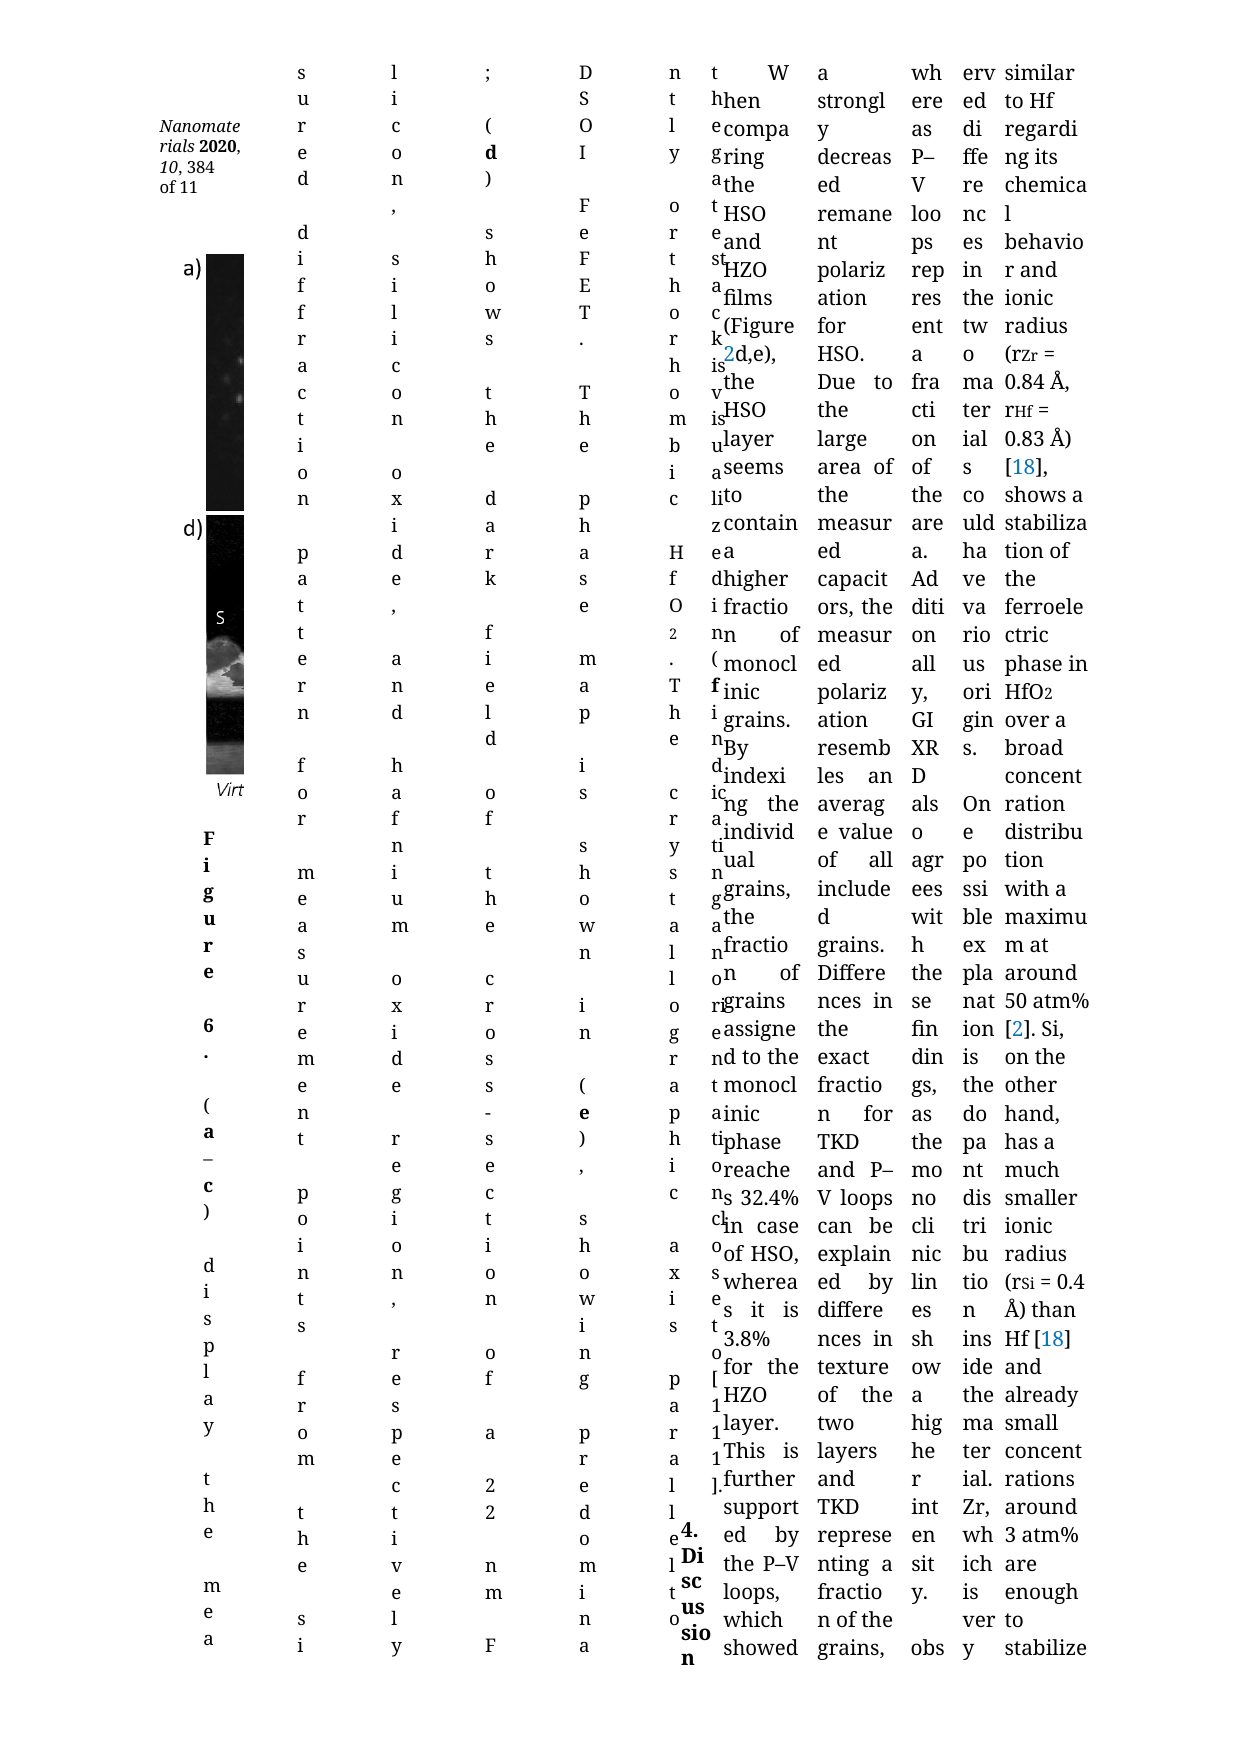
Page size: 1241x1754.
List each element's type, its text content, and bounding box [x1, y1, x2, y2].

text Nanomaterials 2020, 10, 384 7 of 11 [159, 116, 244, 198]
text When comparing the HSO and HZO films (Figure 2d,e), the HSO layer seems to contain a higher fraction of monoclinic grains. By indexing the individual grains, the fraction of grains assigned to the monoclinic phase reaches 32.4% in case of HSO, whereas it is 3.8% for the HZO layer. This is further supported by the P–V loops, which showed a strongly decreased remanent polarization for HSO. Due to the large area of the measured capacitors, the measured polarization resembles an average value of all included grains. Differences in the exact fraction for TKD and P–V loops can be explained by differences in texture of the two layers and TKD representing a fraction of the grains, whereas P–V loops represent a fraction of the area. Additionally, GIXRD also agrees with these findings, as the monoclinic lines show a higher intensity. [817, 58, 893, 1661]
text When comparing the HSO and HZO films (Figure 2d,e), the HSO layer seems to contain a higher fraction of monoclinic grains. By indexing the individual grains, the fraction of grains assigned to the monoclinic phase reaches 32.4% in case of HSO, whereas it is 3.8% for the HZO layer. This is further supported by the P–V loops, which showed a strongly decreased remanent polarization for HSO. Due to the large area of the measured capacitors, the measured polarization resembles an average value of all included grains. Differences in the exact fraction for TKD and P–V loops can be explained by differences in texture of the two layers and TKD representing a fraction of the grains, whereas P–V loops represent a fraction of the area. Additionally, GIXRD also agrees with these findings, as the monoclinic lines show a higher intensity. [911, 58, 945, 1605]
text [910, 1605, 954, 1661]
text When comparing the HSO and HZO films (Figure 2d,e), the HSO layer seems to contain a higher fraction of monoclinic grains. By indexing the individual grains, the fraction of grains assigned to the monoclinic phase reaches 32.4% in case of HSO, whereas it is 3.8% for the HZO layer. This is further supported by the P–V loops, which showed a strongly decreased remanent polarization for HSO. Due to the large area of the measured capacitors, the measured polarization resembles an average value of all included grains. Differences in the exact fraction for TKD and P–V loops can be explained by differences in texture of the two layers and TKD representing a fraction of the grains, whereas P–V loops represent a fraction of the area. Additionally, GIXRD also agrees with these findings, as the monoclinic lines show a higher intensity. [723, 58, 799, 1661]
text 4. Discussion [681, 1517, 714, 1671]
picture [168, 245, 244, 814]
